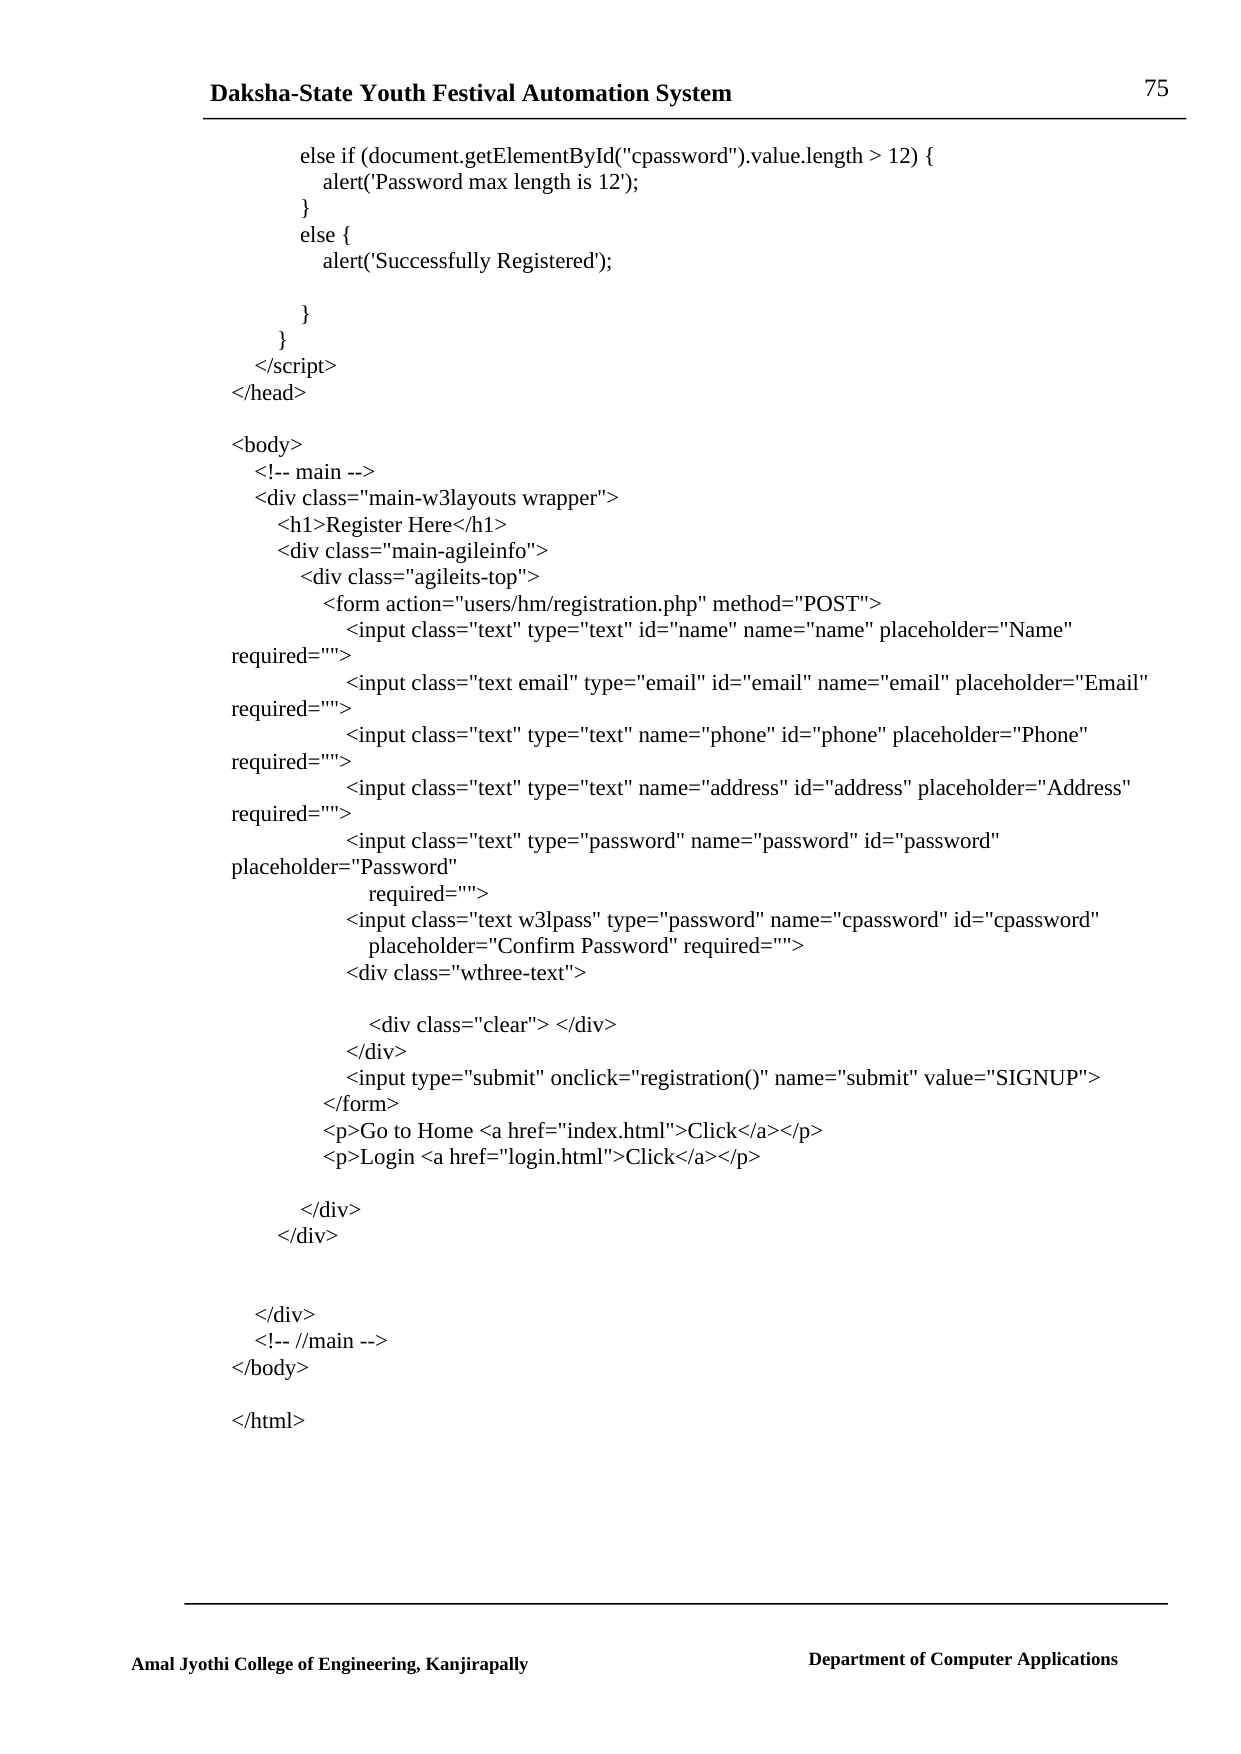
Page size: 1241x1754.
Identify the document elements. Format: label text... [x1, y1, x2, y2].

text </div> [231, 1222, 1180, 1248]
text <input class="text" type="text" name="address" id="address" placeholder="Address" required=""> [231, 774, 1180, 827]
text <input class="text email" type="email" id="email" name="email" placeholder="Email" required=""> [231, 669, 1180, 721]
text else { [231, 221, 1180, 247]
text <p>Login <a href="login.html">Click</a></p> [231, 1143, 1180, 1169]
text <p>Go to Home <a href="index.html">Click</a></p> [231, 1117, 1180, 1143]
text </div> [231, 1196, 1180, 1222]
text <input class="text" type="password" name="password" id="password" placeholder="Password" [231, 827, 1180, 879]
text alert('Successfully Registered'); [231, 247, 1180, 273]
text <div class="clear"> </div> [231, 1011, 1180, 1038]
text <body> [231, 432, 1180, 458]
text </script> [231, 352, 1180, 379]
text } [231, 300, 1180, 326]
text } [231, 326, 1180, 352]
text <div class="main-w3layouts wrapper"> [231, 484, 1180, 511]
text </head> [231, 379, 1180, 405]
text <form action="users/hm/registration.php" method="POST"> [231, 590, 1180, 616]
text <!-- //main --> [231, 1328, 1180, 1354]
text required=""> [231, 879, 1180, 906]
text else if (document.getElementById("cpassword").value.length > 12) { [231, 142, 1180, 168]
text <input class="text w3lpass" type="password" name="cpassword" id="cpassword" [231, 906, 1180, 932]
text <div class="wthree-text"> [231, 959, 1180, 985]
text <!-- main --> [231, 458, 1180, 484]
text </body> [231, 1354, 1180, 1380]
text </form> [231, 1090, 1180, 1117]
text <h1>Register Here</h1> [231, 511, 1180, 537]
text <input class="text" type="text" name="phone" id="phone" placeholder="Phone" required=""> [231, 721, 1180, 774]
text <div class="agileits-top"> [231, 563, 1180, 590]
text placeholder="Confirm Password" required=""> [231, 932, 1180, 959]
text } [231, 194, 1180, 221]
text <input type="submit" onclick="registration()" name="submit" value="SIGNUP"> [231, 1064, 1180, 1090]
text alert('Password max length is 12'); [231, 168, 1180, 194]
text <input class="text" type="text" id="name" name="name" placeholder="Name" required=""> [231, 616, 1180, 669]
text <div class="main-agileinfo"> [231, 537, 1180, 563]
text </div> [231, 1301, 1180, 1328]
text </html> [231, 1407, 1180, 1433]
text </div> [231, 1038, 1180, 1064]
